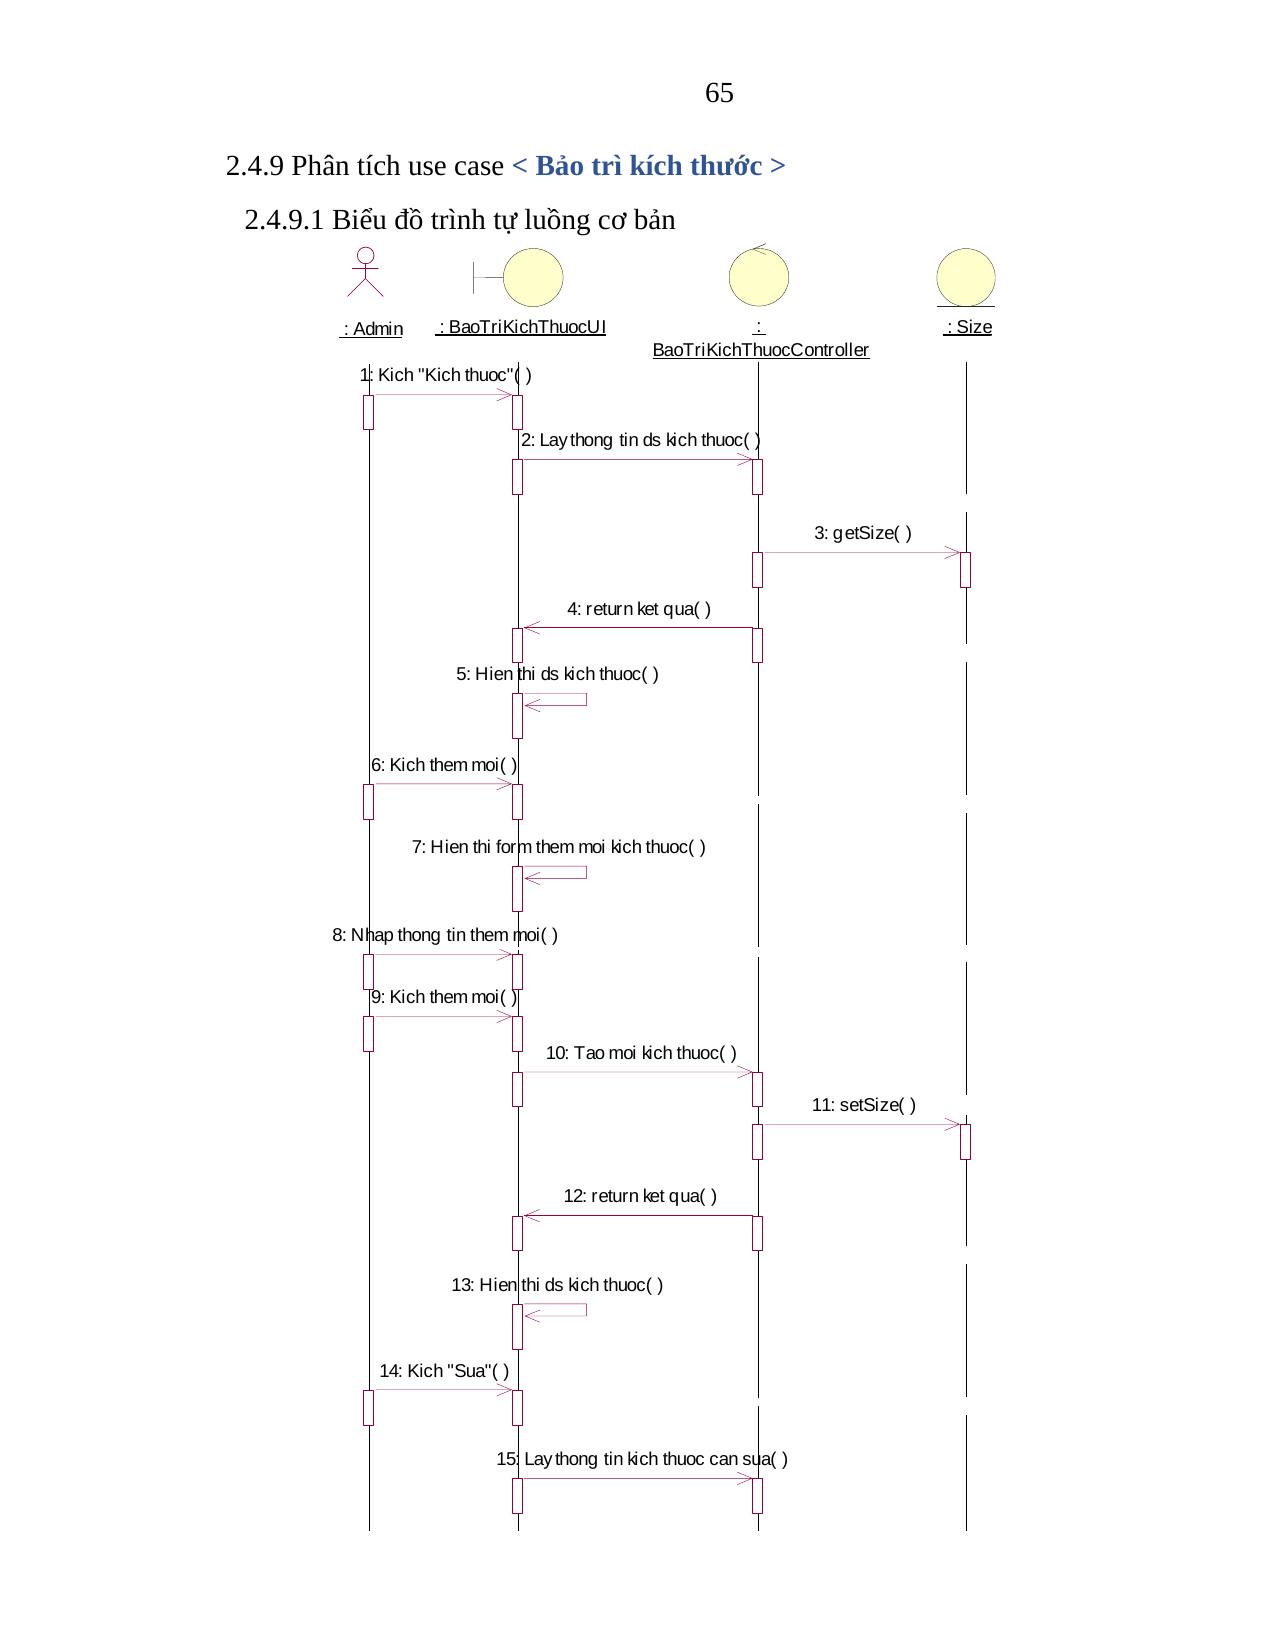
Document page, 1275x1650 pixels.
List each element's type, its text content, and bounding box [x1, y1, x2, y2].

subtitle 2.4.9.1 Biểu đồ trình tự luồng cơ bản [244, 202, 1157, 236]
subtitle 2.4.9 Phân tích use case < Bảo trì kích thước > [226, 148, 1157, 181]
